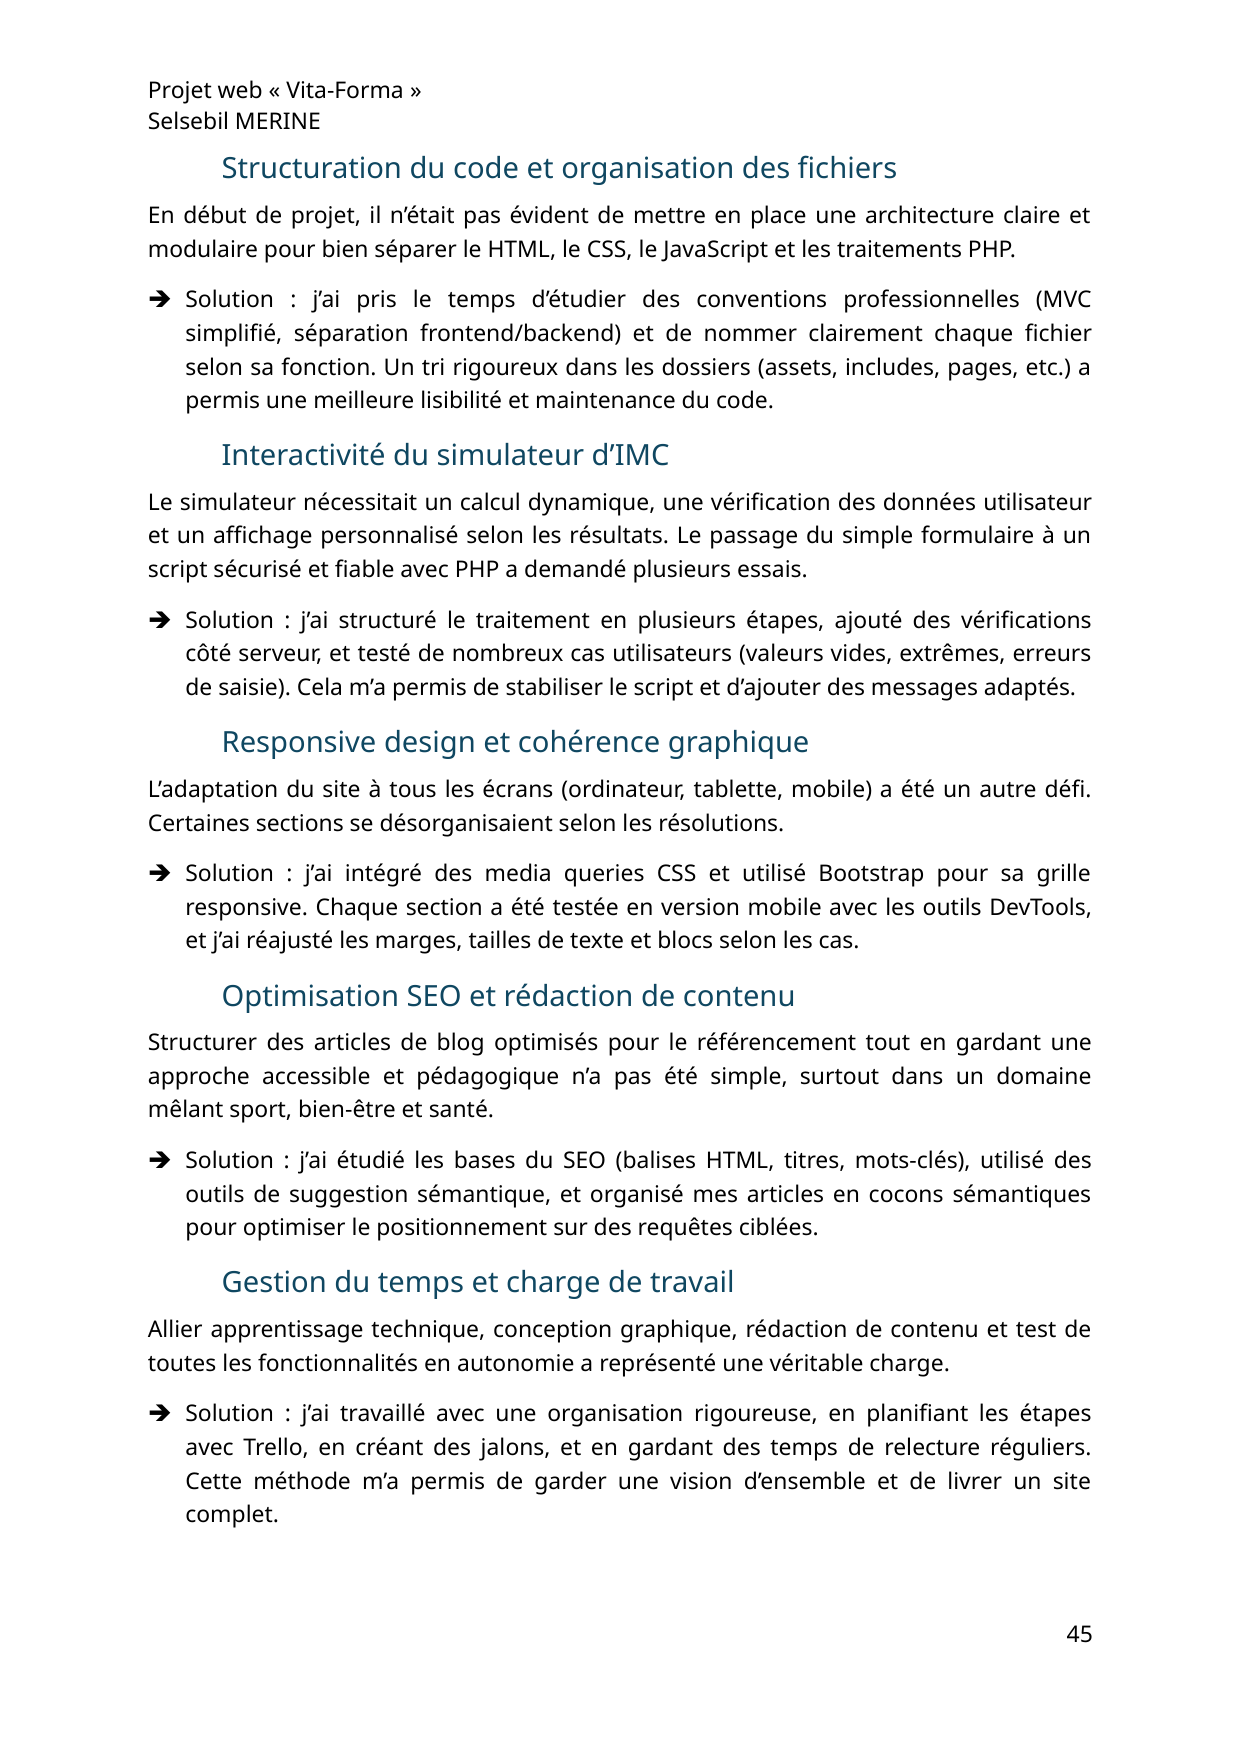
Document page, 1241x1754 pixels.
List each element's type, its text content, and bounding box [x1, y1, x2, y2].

text Structurer des articles de blog optimisés pour le référencement tout en gardant une approche accessible et pédagogique n’a pas été simple, surtout dans un domaine mêlant sport, bien-être et santé. [148, 1026, 1093, 1125]
list Solution : j’ai travaillé avec une organisation rigoureuse, en planifiant les étapes avec Trello, en créant des jalons, et en gardant des temps de relecture réguliers. Cette méthode m’a permis de garder une vision d’ensemble et de livrer un site complet. [148, 1397, 1093, 1529]
text En début de projet, il n’était pas évident de mettre en place une architecture claire et modulaire pour bien séparer le HTML, le CSS, le JavaScript et les traitements PHP. [148, 199, 1093, 264]
list Solution : j’ai pris le temps d’étudier des conventions professionnelles (MVC simplifié, séparation frontend/backend) et de nommer clairement chaque fichier selon sa fonction. Un tri rigoureux dans les dossiers (assets, includes, pages, etc.) a permis une meilleure lisibilité et maintenance du code. [148, 283, 1093, 415]
subtitle Gestion du temps et charge de travail [148, 1262, 1093, 1301]
subtitle Interactivité du simulateur d’IMC [148, 434, 1093, 474]
text Le simulateur nécessitait un calcul dynamique, une vérification des données utilisateur et un affichage personnalisé selon les résultats. Le passage du simple formulaire à un script sécurisé et fiable avec PHP a demandé plusieurs essais. [148, 486, 1093, 584]
text L’adaptation du site à tous les écrans (ordinateur, tablette, mobile) a été un autre défi. Certaines sections se désorganisaient selon les résolutions. [148, 773, 1093, 838]
list Solution : j’ai intégré des media queries CSS et utilisé Bootstrap pour sa grille responsive. Chaque section a été testée en version mobile avec les outils DevTools, et j’ai réajusté les marges, tailles de texte et blocs selon les cas. [148, 857, 1093, 956]
list Solution : j’ai structuré le traitement en plusieurs étapes, ajouté des vérifications côté serveur, et testé de nombreux cas utilisateurs (valeurs vides, extrêmes, erreurs de saisie). Cela m’a permis de stabiliser le script et d’ajouter des messages adaptés. [148, 604, 1093, 702]
text Allier apprentissage technique, conception graphique, rédaction de contenu et test de toutes les fonctionnalités en autonomie a représenté une véritable charge. [148, 1313, 1093, 1378]
subtitle Optimisation SEO et rédaction de contenu [148, 975, 1093, 1014]
subtitle Structuration du code et organisation des fichiers [148, 148, 1093, 187]
subtitle Responsive design et cohérence graphique [148, 722, 1093, 761]
list Solution : j’ai étudié les bases du SEO (balises HTML, titres, mots-clés), utilisé des outils de suggestion sémantique, et organisé mes articles en cocons sémantiques pour optimiser le positionnement sur des requêtes ciblées. [148, 1144, 1093, 1243]
